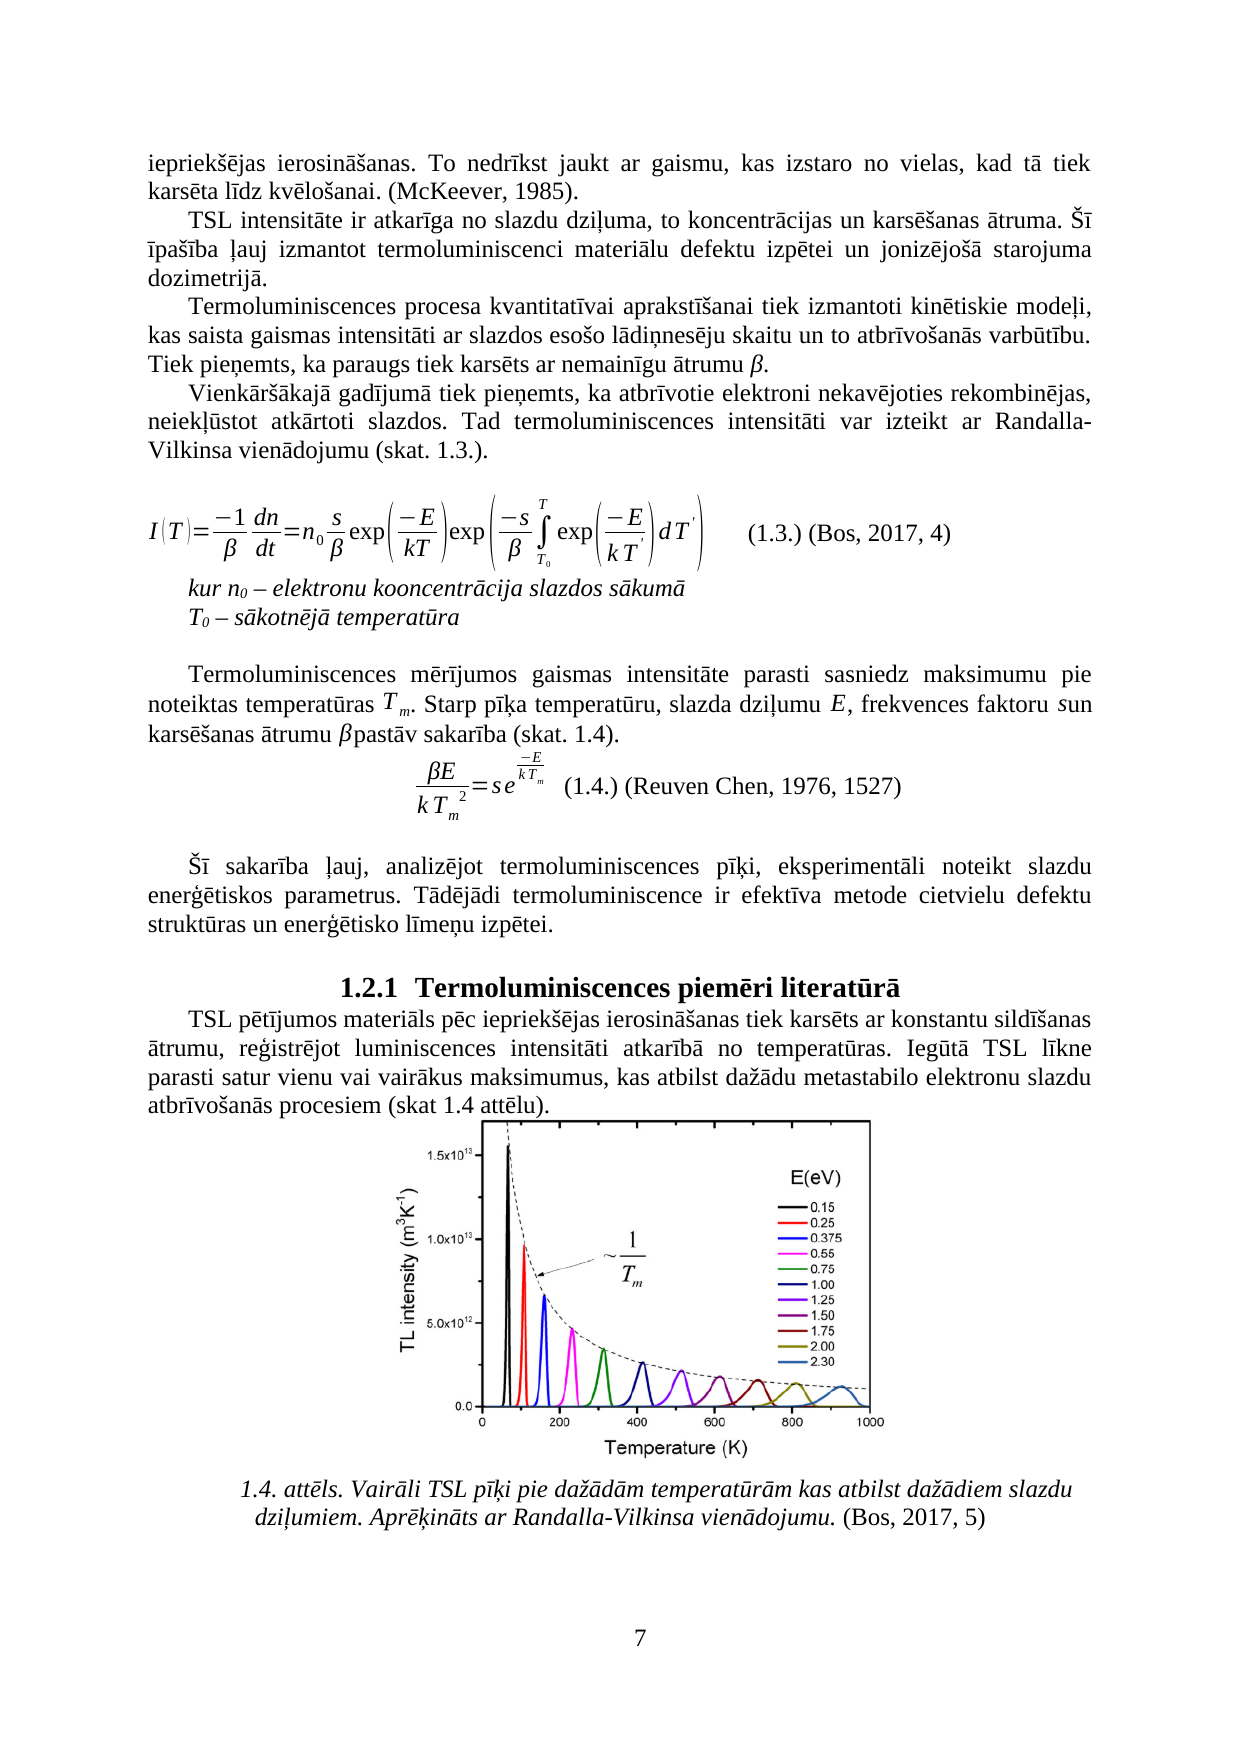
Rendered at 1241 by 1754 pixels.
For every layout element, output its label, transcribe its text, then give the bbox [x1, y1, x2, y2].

picture [392, 1119, 924, 1474]
text (1.4.) [148, 748, 1092, 823]
text Termoluminiscences procesa kvantitatīvai aprakstīšanai tiek izmantoti kinētiskie modeļi, kas saista gaismas intensitāti ar slazdos esošo lādiņnesēju skaitu un to atbrīvošanās varbūtību. Tiek pieņemts, ka paraugs tiek karsēts ar nemainīgu ātrumu β. [148, 291, 1092, 378]
text TSL intensitāte ir atkarīga no slazdu dziļuma, to koncentrācijas un karsēšanas ātruma. Šī īpašība ļauj izmantot termoluminiscenci materiālu defektu izpētei un jonizējošā starojuma dozimetrijā. [148, 205, 1092, 291]
text 1.4. attēls. Vairāli TSL pīķi pie dažādām temperatūrām kas atbilst dažādiem slazdu dziļumiem. Aprēķināts ar Randalla-Vilkinsa vienādojumu. [148, 1474, 1092, 1531]
subtitle Termoluminiscences piemēri literatūrā [148, 971, 1092, 1004]
text (1.3.) [148, 464, 1092, 573]
text Vienkāršākajā gadījumā tiek pieņemts, ka atbrīvotie elektroni nekavējoties rekombinējas, neiekļūstot atkārtoti slazdos. Tad termoluminiscences intensitāti var izteikt ar Randalla-Vilkinsa vienādojumu (skat. 1.3.). [148, 378, 1092, 464]
text Šī sakarība ļauj, analizējot termoluminiscences pīķi, eksperimentāli noteikt slazdu enerģētiskos parametrus. Tādējādi termoluminiscence ir efektīva metode cietvielu defektu struktūras un enerģētisko līmeņu izpētei. [148, 851, 1092, 938]
text kur n0 – elektronu kooncentrācija slazdos sākumā [148, 573, 1092, 602]
text TSL pētījumos materiāls pēc iepriekšējas ierosināšanas tiek karsēts ar konstantu sildīšanas ātrumu, reģistrējot luminiscences intensitāti atkarībā no temperatūras. Iegūtā TSL līkne parasti satur vienu vai vairākus maksimumus, kas atbilst dažādu metastabilo elektronu slazdu atbrīvošanās procesiem (skat 1.4 attēlu). [148, 1004, 1092, 1119]
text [148, 148, 1092, 205]
text T0 – sākotnējā temperatūra [148, 602, 1092, 631]
text Termoluminiscences mērījumos gaismas intensitāte parasti sasniedz maksimumu pie noteiktas temperatūras . Starp pīķa temperatūru, slazda dziļumu , frekvences faktoru un karsēšanas ātrumu pastāv sakarība (skat. 1.4). [148, 659, 1092, 748]
